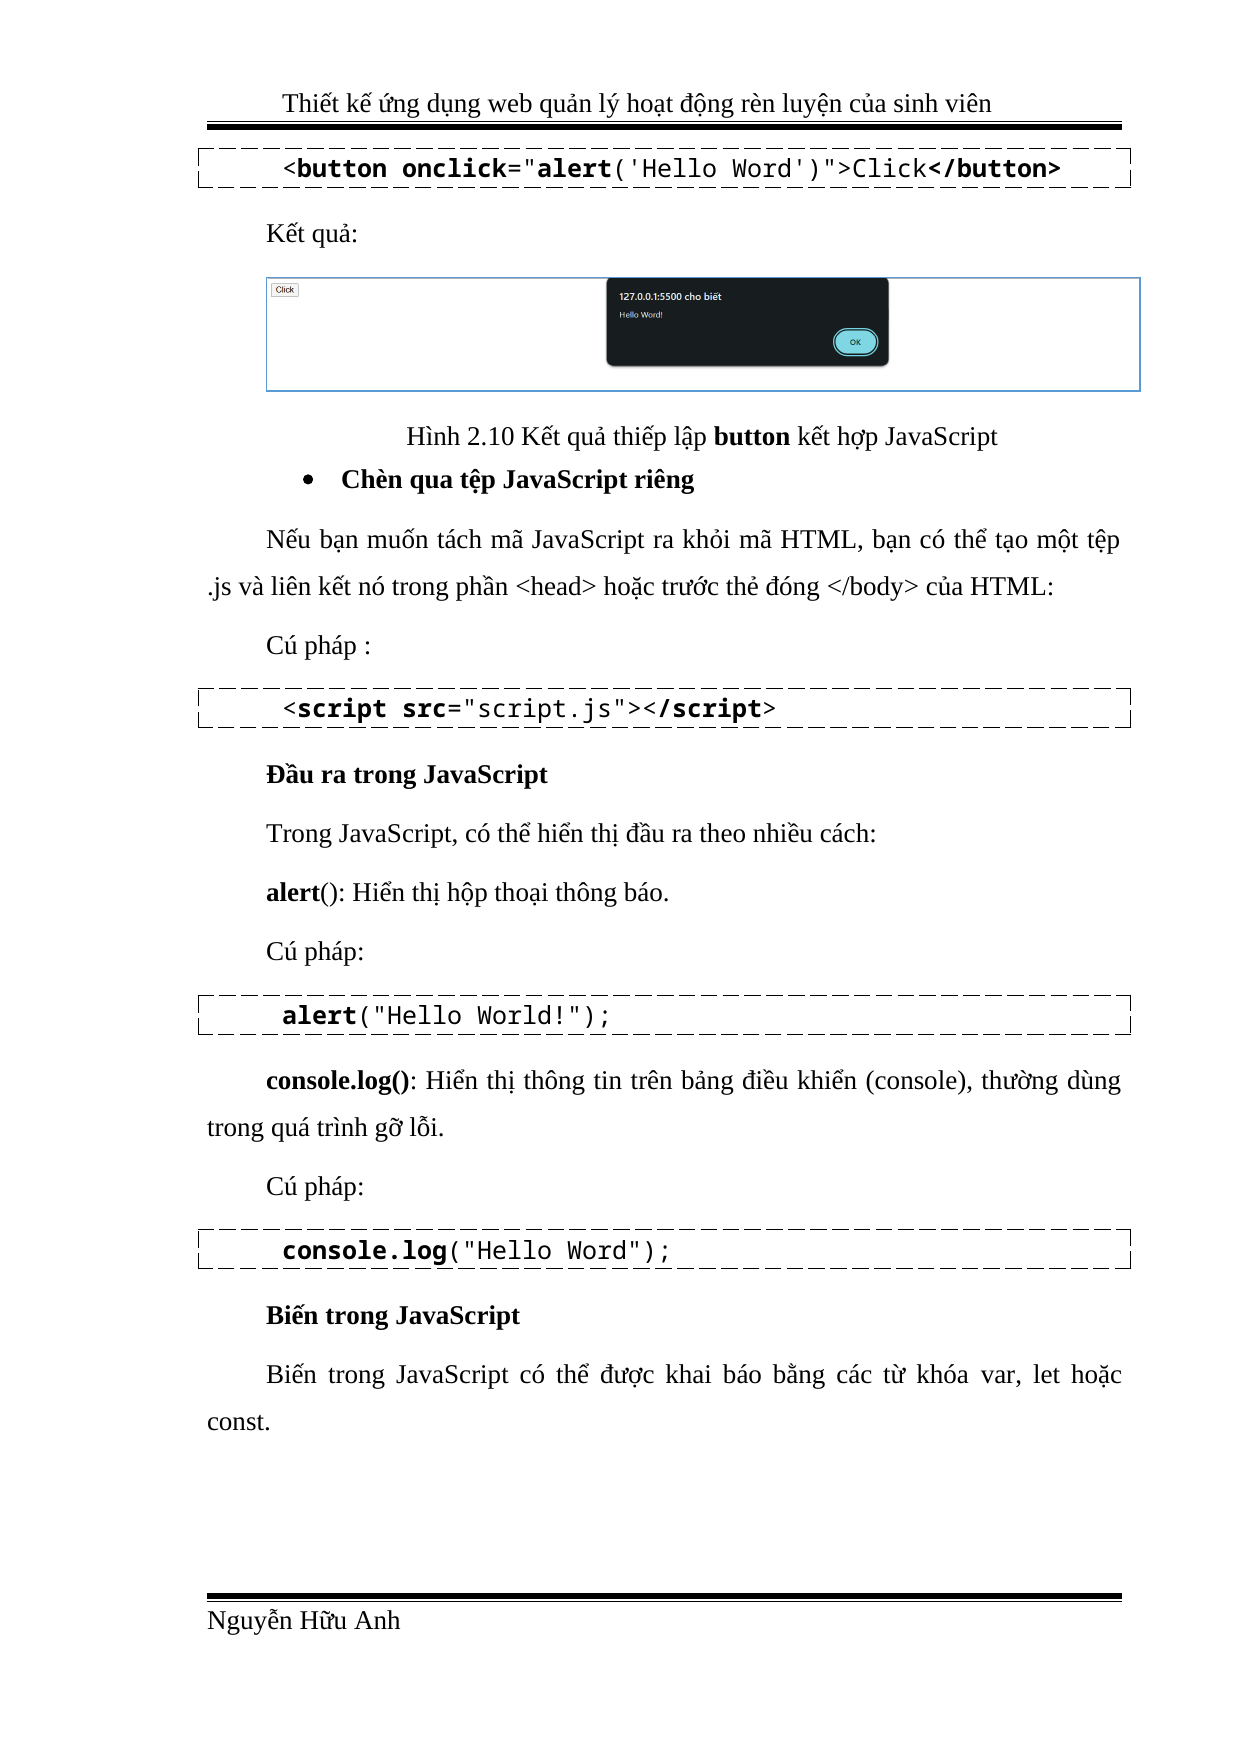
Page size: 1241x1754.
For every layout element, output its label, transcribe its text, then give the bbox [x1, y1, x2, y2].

text console.log("Hello Word"); [197, 1229, 1131, 1269]
text Đầu ra trong JavaScript [207, 758, 1122, 789]
text <script src="script.js"></script> [197, 688, 1131, 728]
text Cú pháp: [207, 935, 1122, 966]
text Biến trong JavaScript có thể được khai báo bằng các từ khóa var, let hoặc const. [207, 1358, 1122, 1436]
text <button onclick="alert('Hello Word')">Click</button> [197, 148, 1131, 188]
text Kết quả: [207, 217, 1122, 249]
text Biến trong JavaScript [207, 1299, 1122, 1330]
text alert(): Hiển thị hộp thoại thông báo. [207, 876, 1122, 907]
text Nếu bạn muốn tách mã JavaScript ra khỏi mã HTML, bạn có thể tạo một tệp .js và liên kết nó trong phần <head> hoặc trước thẻ đóng </body> của HTML: [207, 523, 1122, 601]
text alert("Hello World!"); [197, 994, 1131, 1035]
picture [267, 278, 1139, 390]
text Cú pháp: [207, 1170, 1122, 1201]
text Trong JavaScript, có thể hiển thị đầu ra theo nhiều cách: [207, 817, 1122, 848]
text console.log(): Hiển thị thông tin trên bảng điều khiển (console), thường dùng trong quá trình gỡ lỗi. [207, 1064, 1122, 1142]
text Cú pháp : [207, 629, 1122, 660]
list Chèn qua tệp JavaScript riêng [303, 464, 1122, 495]
